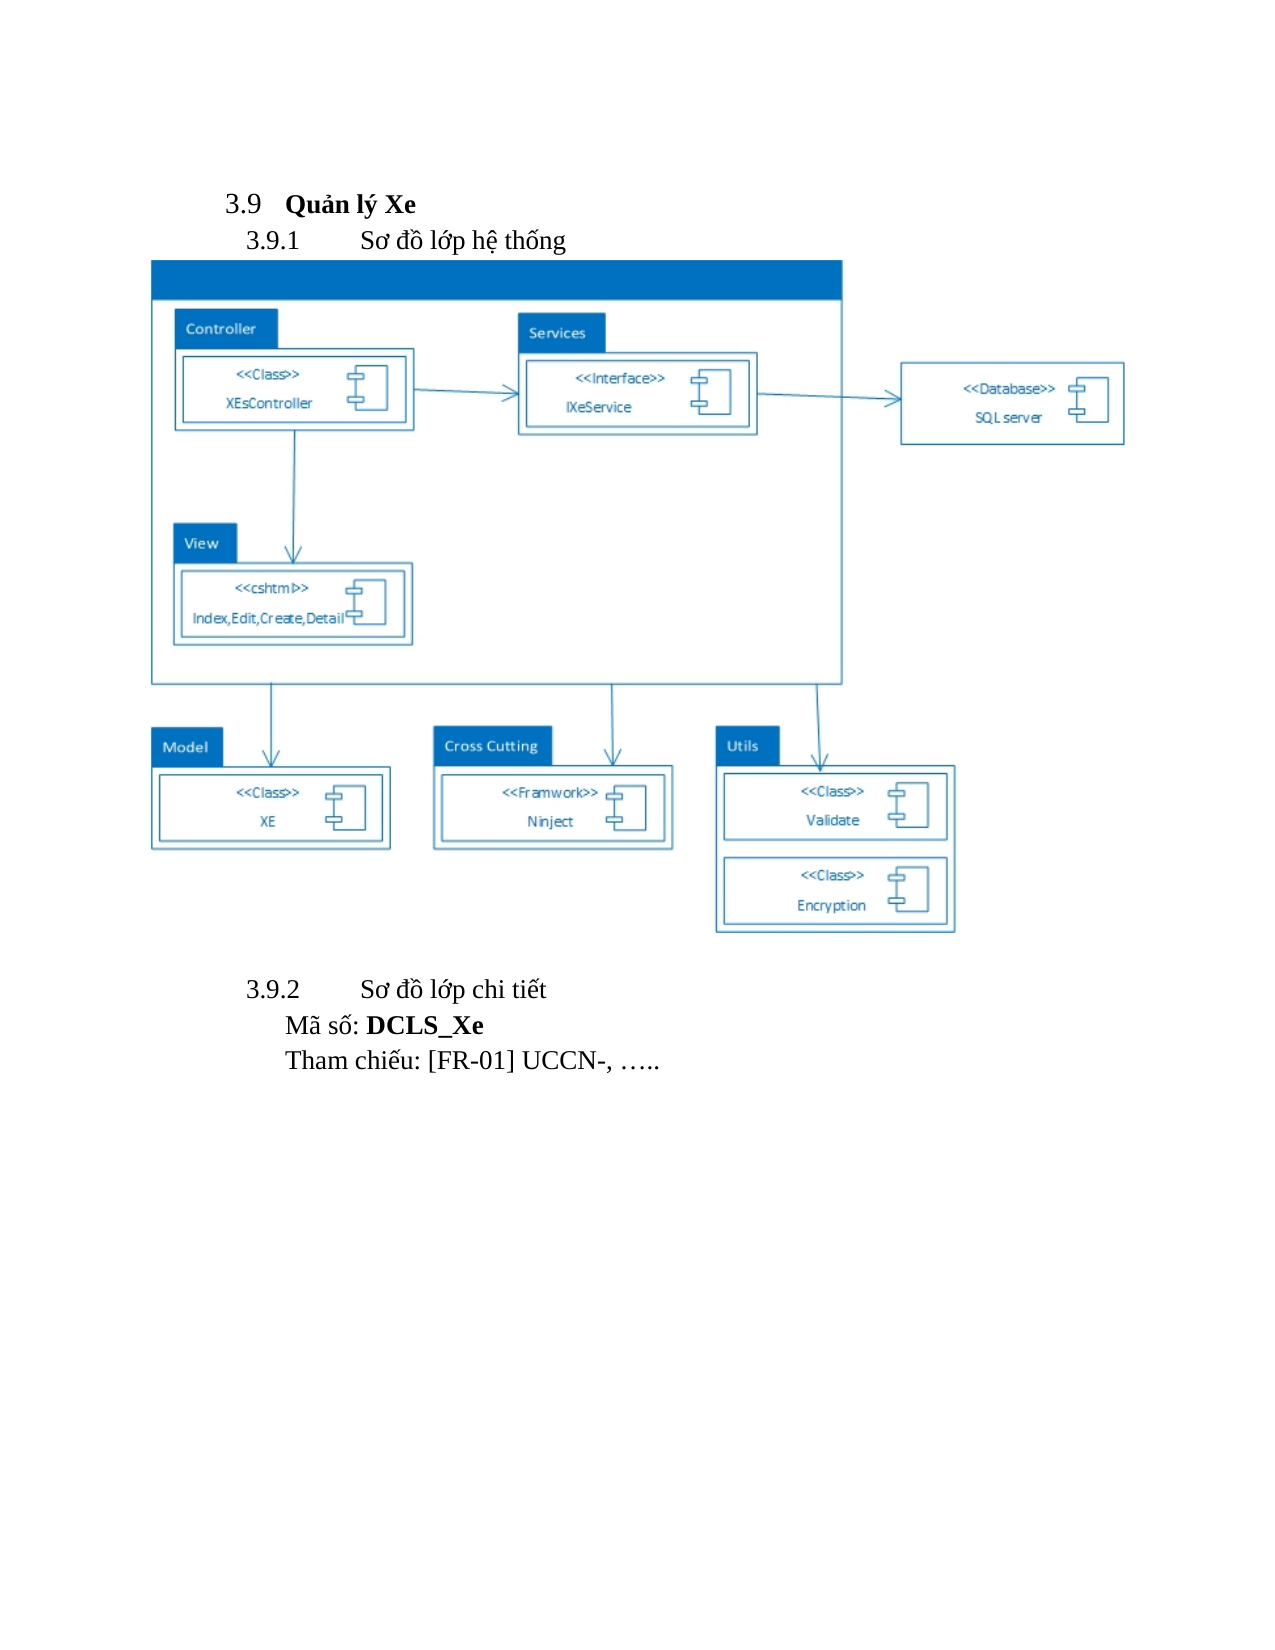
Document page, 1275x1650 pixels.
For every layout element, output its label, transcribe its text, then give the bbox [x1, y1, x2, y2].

text Quản lý Xe [225, 186, 1125, 219]
list Tham chiếu: [FR-01] UCCN-, ….. [285, 1044, 1125, 1076]
list Sơ đồ lớp chi tiết [300, 973, 1125, 1004]
list Sơ đồ lớp hệ thống [300, 224, 1125, 255]
picture [150, 260, 1125, 933]
list Mã số: DCLS_Xe [285, 1009, 1125, 1040]
